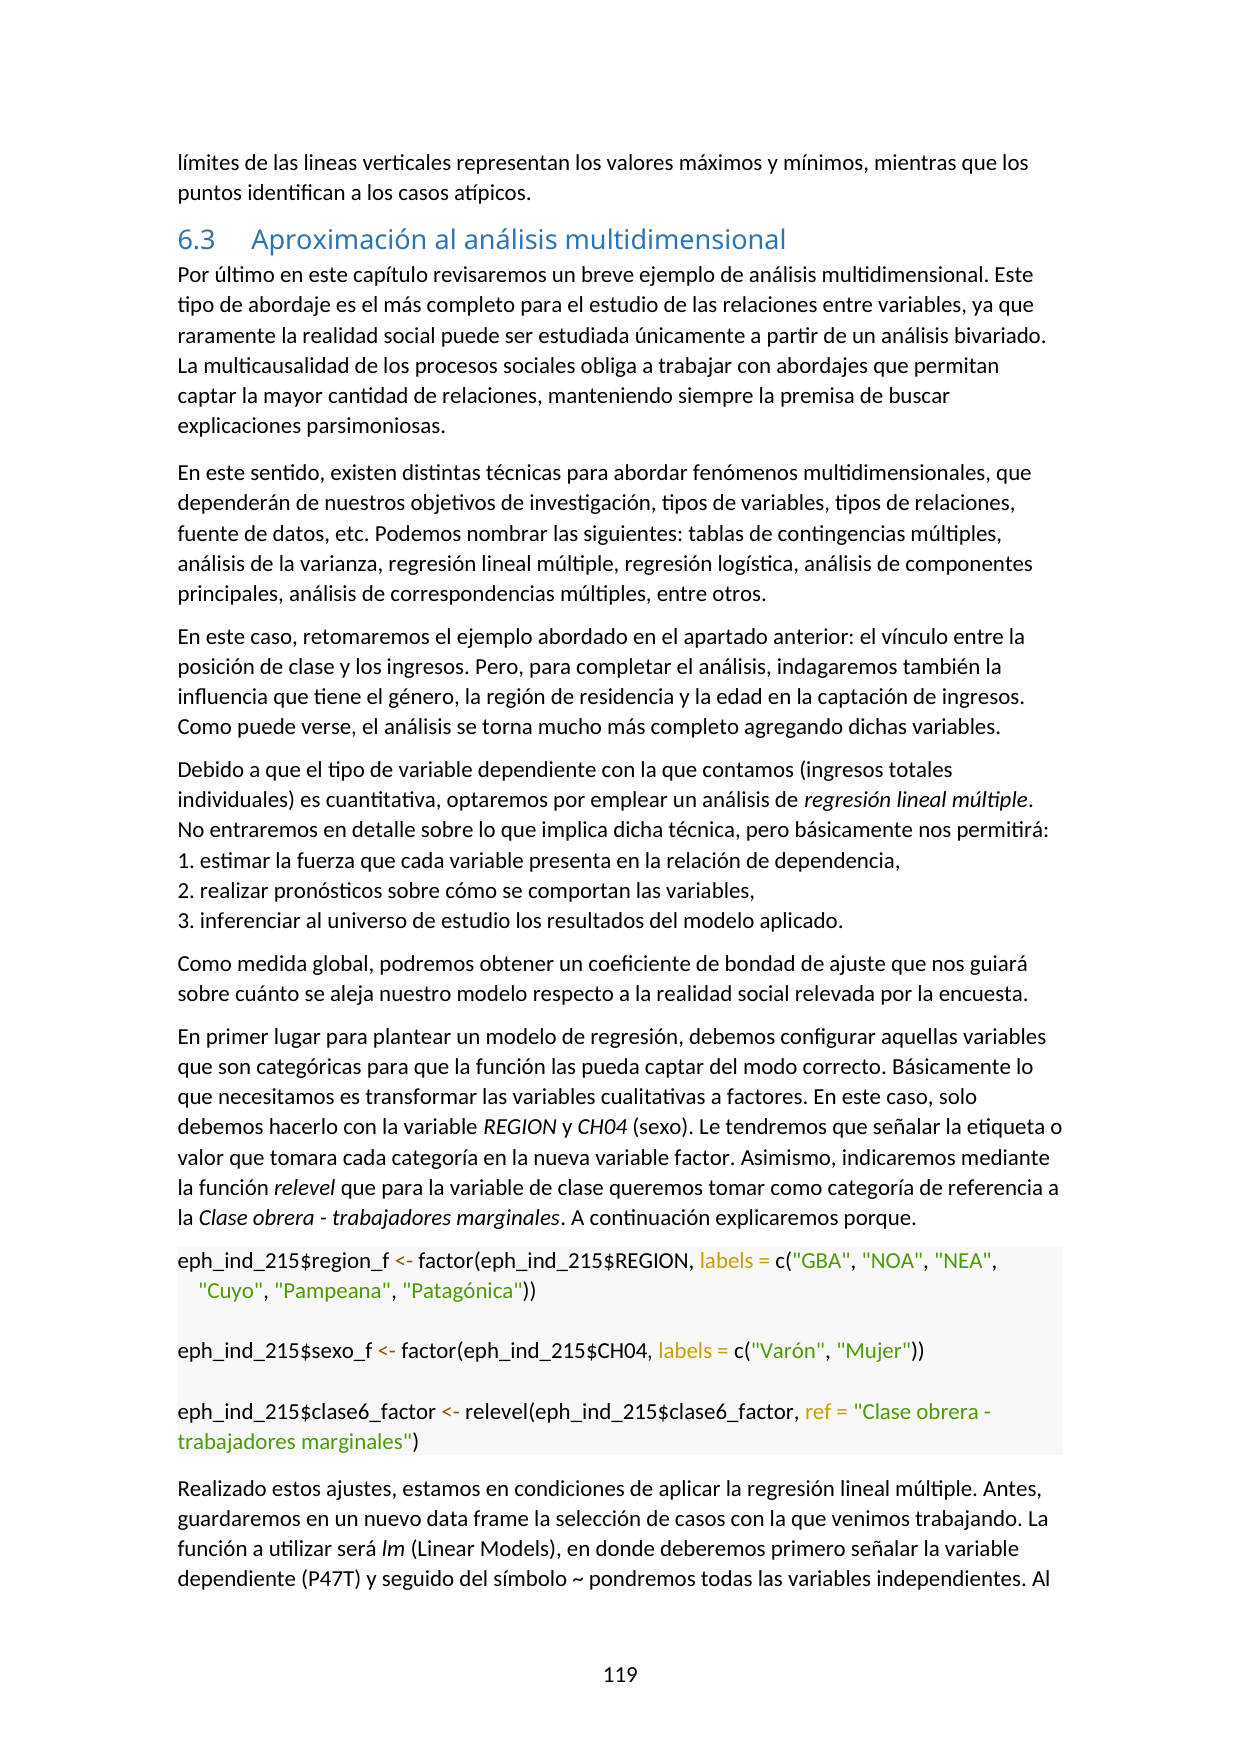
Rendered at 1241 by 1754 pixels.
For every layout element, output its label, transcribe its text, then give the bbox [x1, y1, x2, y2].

subtitle 6.3 Aproximación al análisis multidimensional [177, 221, 1063, 257]
text En primer lugar para plantear un modelo de regresión, debemos configurar aquellas variables que son categóricas para que la función las pueda captar del modo correcto. Básicamente lo que necesitamos es transformar las variables cualitativas a factores. En este caso, solo debemos hacerlo con la variable REGION y CH04 (sexo). Le tendremos que señalar la etiqueta o valor que tomara cada categoría en la nueva variable factor. Asimismo, indicaremos mediante la función relevel que para la variable de clase queremos tomar como categoría de referencia a la Clase obrera - trabajadores marginales. A continuación explicaremos porque. [177, 1022, 1063, 1231]
text En este caso, retomaremos el ejemplo abordado en el apartado anterior: el vínculo entre la posición de clase y los ingresos. Pero, para completar el análisis, indagaremos también la influencia que tiene el género, la región de residencia y la edad en la captación de ingresos. Como puede verse, el análisis se torna mucho más completo agregando dichas variables. [177, 622, 1063, 740]
text eph_ind_215$region_f <- factor(eph_ind_215$REGION, labels = c("GBA", "NOA", "NEA", "Cuyo", "Pampeana", "Patagónica")) eph_ind_215$sexo_f <- factor(eph_ind_215$CH04, labels = c("Varón", "Mujer")) eph_ind_215$clase6_factor <- relevel(eph_ind_215$clase6_factor, ref = "Clase obrera - trabajadores marginales") [177, 1246, 1063, 1455]
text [177, 148, 1063, 206]
text Debido a que el tipo de variable dependiente con la que contamos (ingresos totales individuales) es cuantitativa, optaremos por emplear un análisis de regresión lineal múltiple. No entraremos en detalle sobre lo que implica dicha técnica, pero básicamente nos permitirá: 1. estimar la fuerza que cada variable presenta en la relación de dependencia, 2. realizar pronósticos sobre cómo se comportan las variables, 3. inferenciar al universo de estudio los resultados del modelo aplicado. [177, 755, 1063, 934]
text Como medida global, podremos obtener un coeficiente de bondad de ajuste que nos guiará sobre cuánto se aleja nuestro modelo respecto a la realidad social relevada por la encuesta. [177, 949, 1063, 1007]
text En este sentido, existen distintas técnicas para abordar fenómenos multidimensionales, que dependerán de nuestros objetivos de investigación, tipos de variables, tipos de relaciones, fuente de datos, etc. Podemos nombrar las siguientes: tablas de contingencias múltiples, análisis de la varianza, regresión lineal múltiple, regresión logística, análisis de componentes principales, análisis de correspondencias múltiples, entre otros. [177, 458, 1063, 607]
